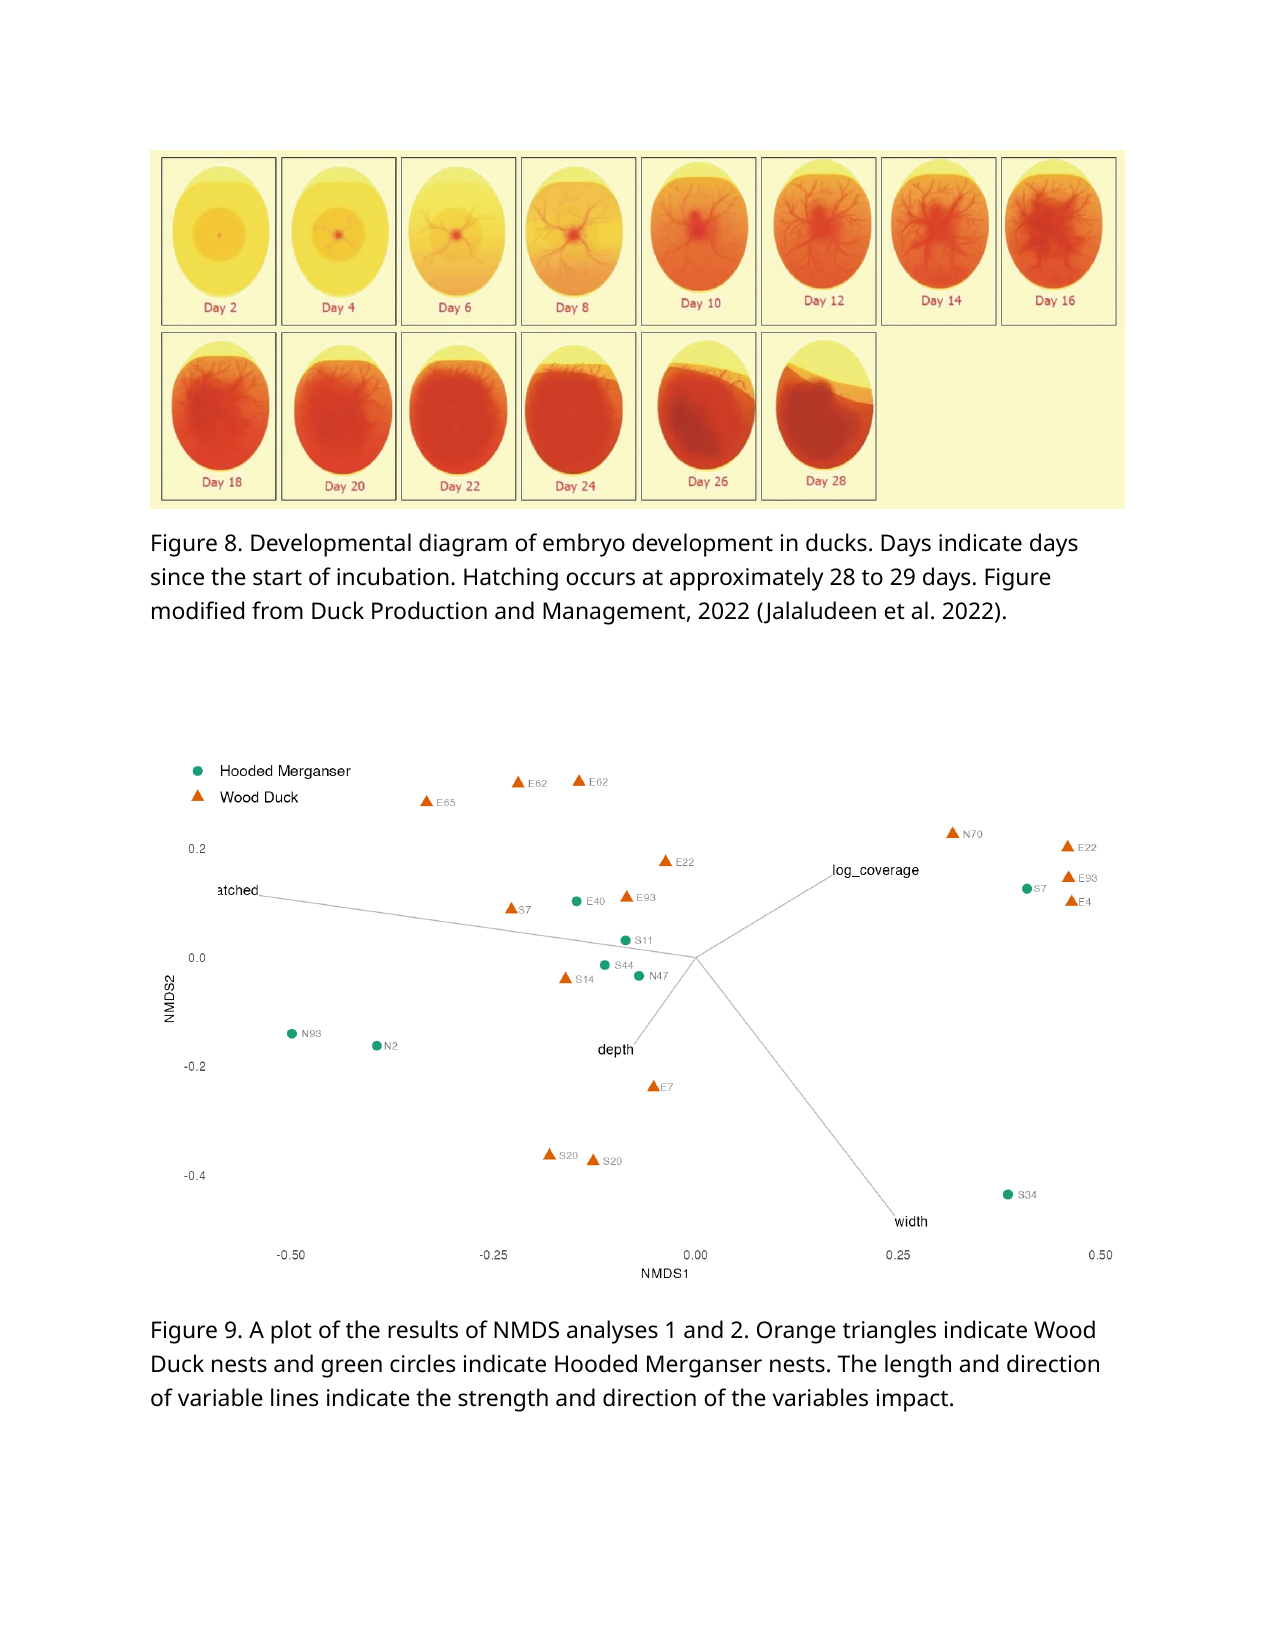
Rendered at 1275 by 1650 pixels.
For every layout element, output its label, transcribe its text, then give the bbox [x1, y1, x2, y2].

picture [150, 746, 1125, 1295]
text Figure 8. Developmental diagram of embryo development in ducks. Days indicate days since the start of incubation. Hatching occurs at approximately 28 to 29 days. Figure modified from Duck Production and Management, 2022 (Jalaludeen et al. 2022). [150, 527, 1125, 626]
text Figure 9. A plot of the results of NMDS analyses 1 and 2. Orange triangles indicate Wood Duck nests and green circles indicate Hooded Merganser nests. The length and direction of variable lines indicate the strength and direction of the variables impact. [150, 1314, 1125, 1413]
picture [150, 150, 1125, 509]
